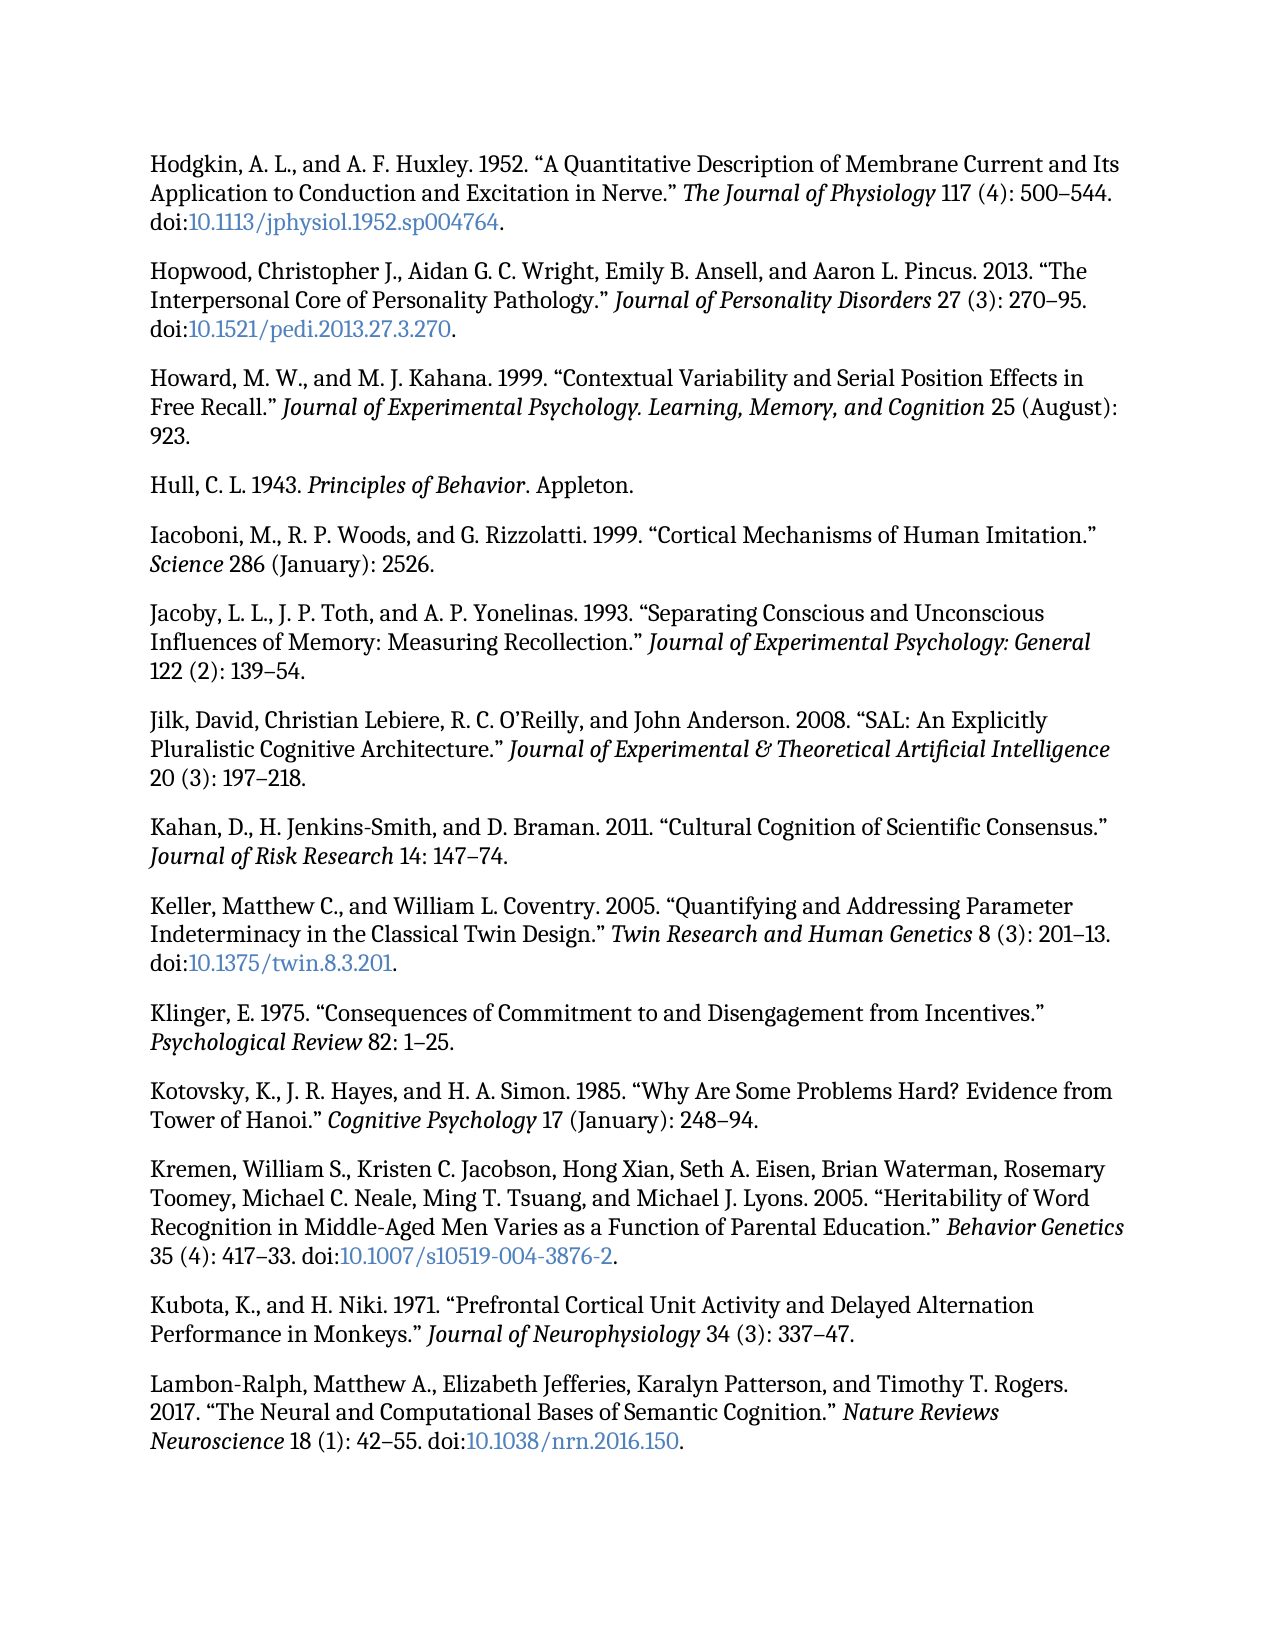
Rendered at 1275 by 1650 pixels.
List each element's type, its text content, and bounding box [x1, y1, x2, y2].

text Kubota, K., and H. Niki. 1971. “Prefrontal Cortical Unit Activity and Delayed Alternation Performance in Monkeys.” Journal of Neurophysiology 34 (3): 337–47. [150, 1291, 1125, 1349]
text Kremen, William S., Kristen C. Jacobson, Hong Xian, Seth A. Eisen, Brian Waterman, Rosemary Toomey, Michael C. Neale, Ming T. Tsuang, and Michael J. Lyons. 2005. “Heritability of Word Recognition in Middle-Aged Men Varies as a Function of Parental Education.” Behavior Genetics 35 (4): 417–33. doi:10.1007/s10519-004-3876-2. [150, 1155, 1125, 1270]
text Howard, M. W., and M. J. Kahana. 1999. “Contextual Variability and Serial Position Effects in Free Recall.” Journal of Experimental Psychology. Learning, Memory, and Cognition 25 (August): 923. [150, 364, 1125, 450]
text Klinger, E. 1975. “Consequences of Commitment to and Disengagement from Incentives.” Psychological Review 82: 1–25. [150, 999, 1125, 1056]
text Jacoby, L. L., J. P. Toth, and A. P. Yonelinas. 1993. “Separating Conscious and Unconscious Influences of Memory: Measuring Recollection.” Journal of Experimental Psychology: General 122 (2): 139–54. [150, 599, 1125, 685]
text Lambon-Ralph, Matthew A., Elizabeth Jefferies, Karalyn Patterson, and Timothy T. Rogers. 2017. “The Neural and Computational Bases of Semantic Cognition.” Nature Reviews Neuroscience 18 (1): 42–55. doi:10.1038/nrn.2016.150. [150, 1369, 1125, 1456]
text Hodgkin, A. L., and A. F. Huxley. 1952. “A Quantitative Description of Membrane Current and Its Application to Conduction and Excitation in Nerve.” The Journal of Physiology 117 (4): 500–544. doi:10.1113/jphysiol.1952.sp004764. [150, 150, 1125, 236]
text Kahan, D., H. Jenkins-Smith, and D. Braman. 2011. “Cultural Cognition of Scientific Consensus.” Journal of Risk Research 14: 147–74. [150, 813, 1125, 871]
text Kotovsky, K., J. R. Hayes, and H. A. Simon. 1985. “Why Are Some Problems Hard? Evidence from Tower of Hanoi.” Cognitive Psychology 17 (January): 248–94. [150, 1077, 1125, 1134]
text Hopwood, Christopher J., Aidan G. C. Wright, Emily B. Ansell, and Aaron L. Pincus. 2013. “The Interpersonal Core of Personality Pathology.” Journal of Personality Disorders 27 (3): 270–95. doi:10.1521/pedi.2013.27.3.270. [150, 257, 1125, 343]
text Iacoboni, M., R. P. Woods, and G. Rizzolatti. 1999. “Cortical Mechanisms of Human Imitation.” Science 286 (January): 2526. [150, 521, 1125, 578]
text Hull, C. L. 1943. Principles of Behavior. Appleton. [150, 471, 1125, 500]
text Jilk, David, Christian Lebiere, R. C. O’Reilly, and John Anderson. 2008. “SAL: An Explicitly Pluralistic Cognitive Architecture.” Journal of Experimental & Theoretical Artificial Intelligence 20 (3): 197–218. [150, 706, 1125, 792]
text Keller, Matthew C., and William L. Coventry. 2005. “Quantifying and Addressing Parameter Indeterminacy in the Classical Twin Design.” Twin Research and Human Genetics 8 (3): 201–13. doi:10.1375/twin.8.3.201. [150, 892, 1125, 978]
